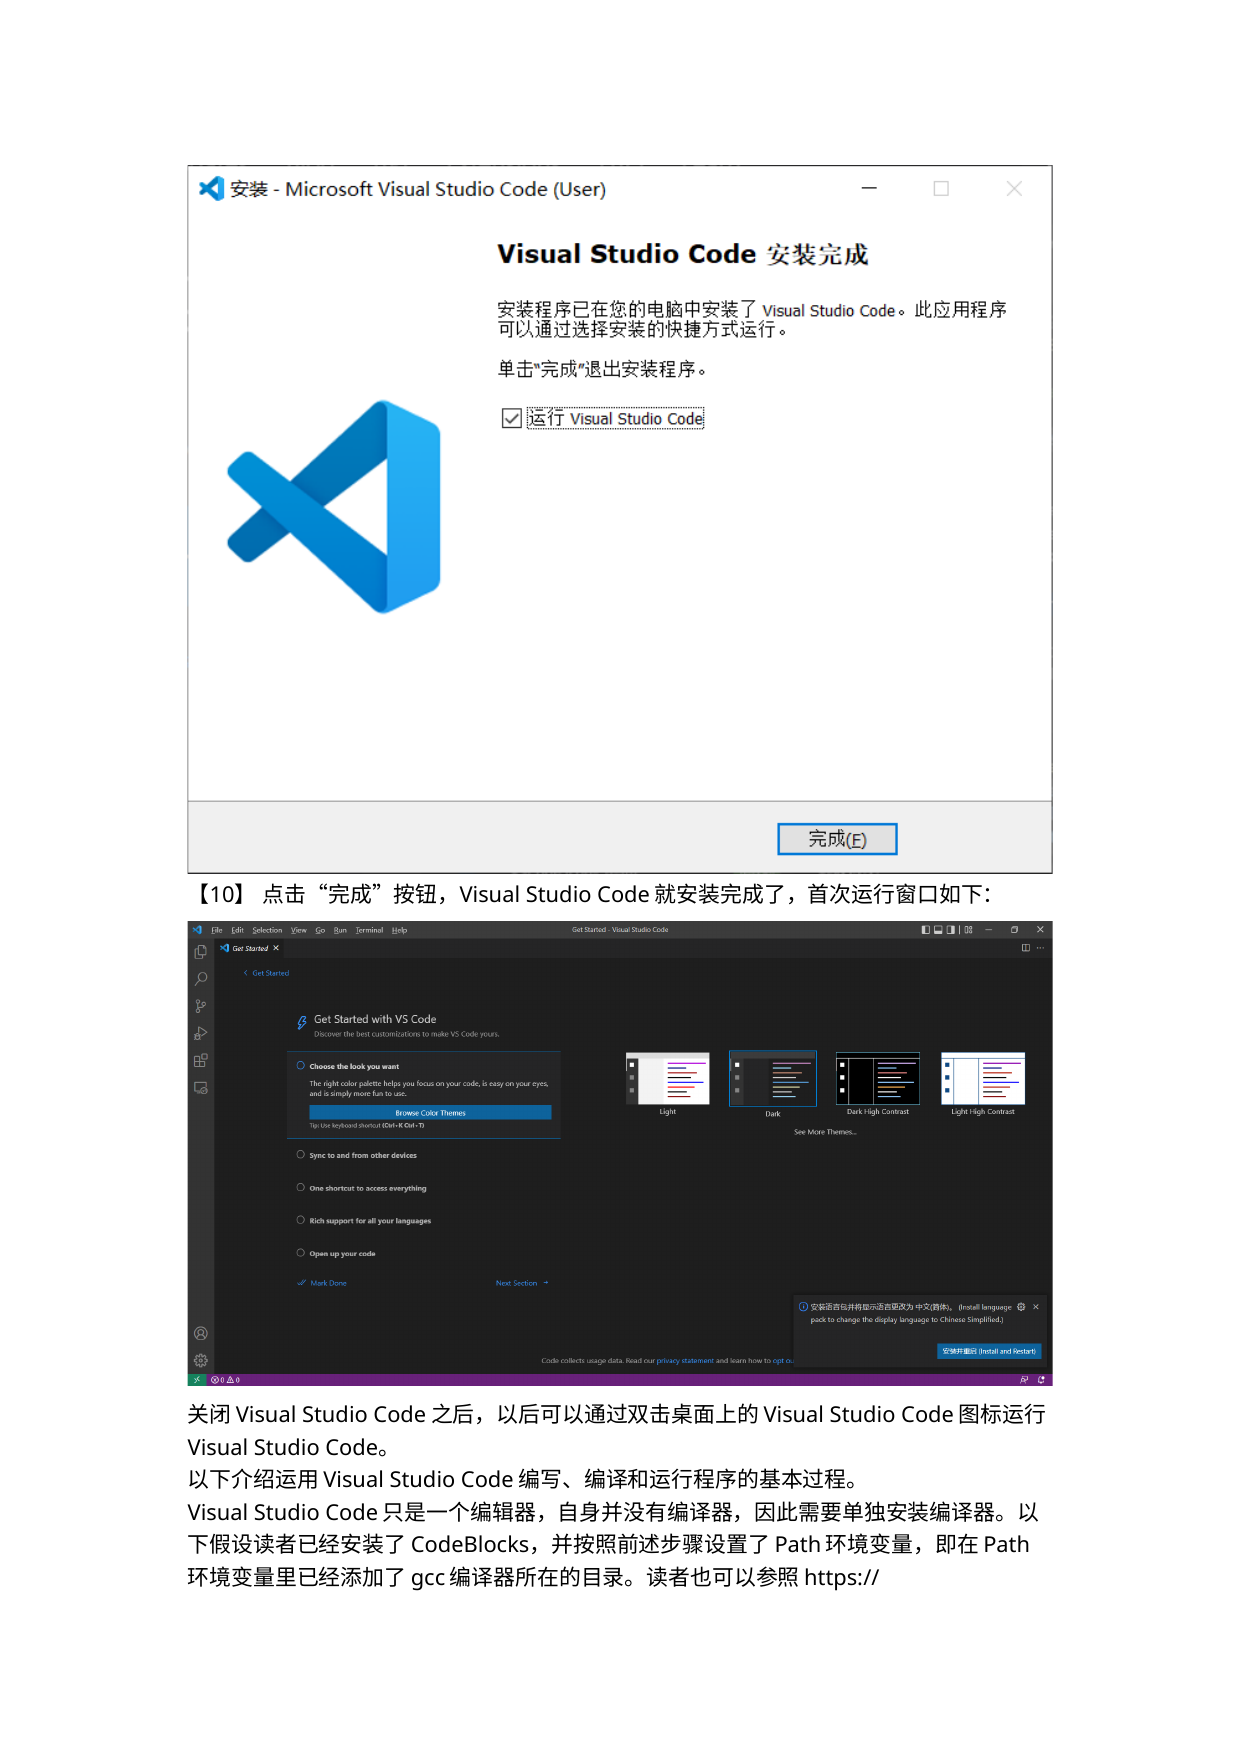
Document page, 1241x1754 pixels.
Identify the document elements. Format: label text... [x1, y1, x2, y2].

text 关闭Visual Studio Code之后，以后可以通过双击桌面上的Visual Studio Code图标运行Visual Studio Code。 [187, 1397, 1053, 1462]
list 点击“完成”按钮，Visual Studio Code就安装完成了，首次运行窗口如下： [187, 877, 1053, 909]
picture [187, 165, 1053, 874]
picture [187, 921, 1053, 1386]
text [187, 1494, 1053, 1592]
text 以下介绍运用Visual Studio Code编写、编译和运行程序的基本过程。 [187, 1462, 1053, 1494]
